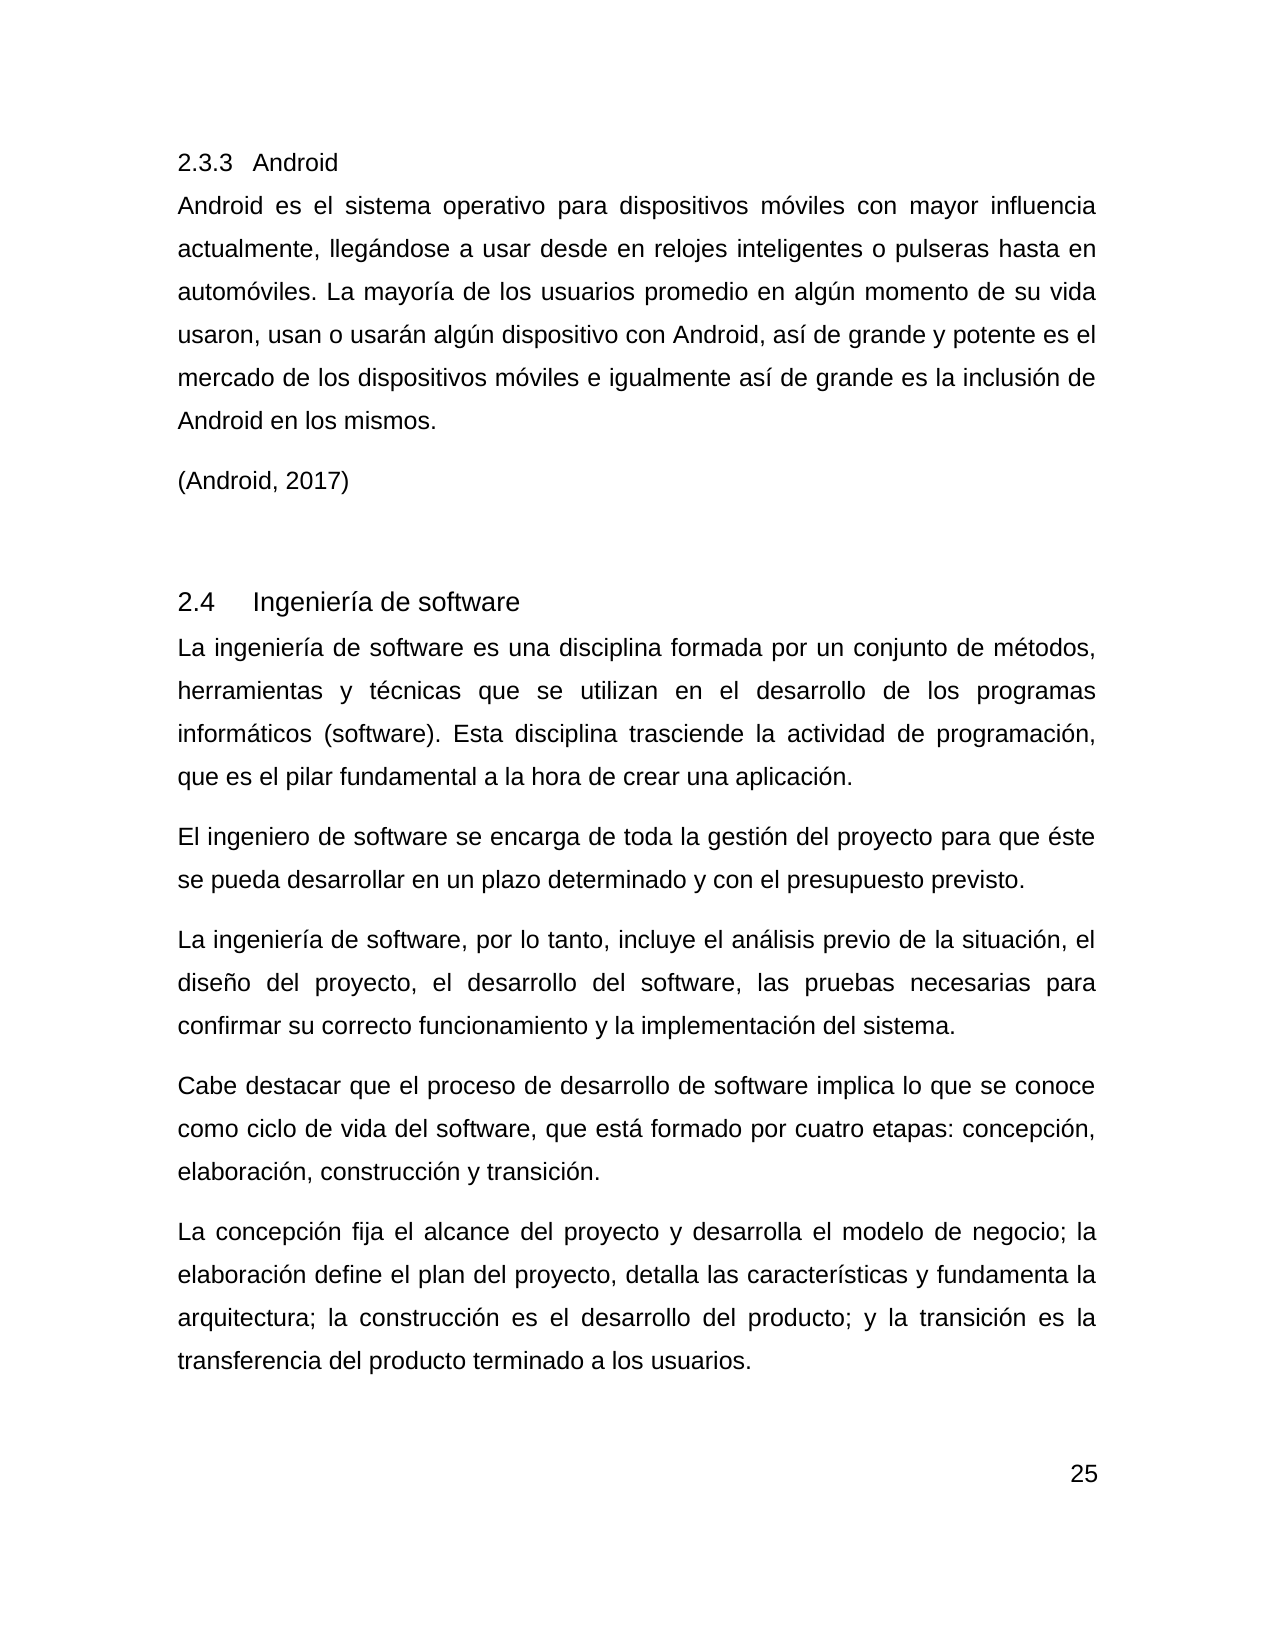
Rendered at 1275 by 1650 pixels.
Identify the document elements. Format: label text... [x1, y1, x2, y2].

subtitle 2.3.3 Android [177, 148, 1098, 176]
text El ingeniero de software se encarga de toda la gestión del proyecto para que éste se pueda desarrollar en un plazo determinado y con el presupuesto previsto. [177, 822, 1098, 894]
text Android es el sistema operativo para dispositivos móviles con mayor influencia actualmente, llegándose a usar desde en relojes inteligentes o pulseras hasta en automóviles. La mayoría de los usuarios promedio en algún momento de su vida usaron, usan o usarán algún dispositivo con Android, así de grande y potente es el mercado de los dispositivos móviles e igualmente así de grande es la inclusión de Android en los mismos. [177, 191, 1098, 435]
subtitle 2.4 Ingeniería de software [177, 586, 1098, 617]
text La ingeniería de software es una disciplina formada por un conjunto de métodos, herramientas y técnicas que se utilizan en el desarrollo de los programas informáticos (software). Esta disciplina trasciende la actividad de programación, que es el pilar fundamental a la hora de crear una aplicación. [177, 633, 1098, 791]
text La ingeniería de software, por lo tanto, incluye el análisis previo de la situación, el diseño del proyecto, el desarrollo del software, las pruebas necesarias para confirmar su correcto funcionamiento y la implementación del sistema. [177, 925, 1098, 1040]
text La concepción fija el alcance del proyecto y desarrolla el modelo de negocio; la elaboración define el plan del proyecto, detalla las características y fundamenta la arquitectura; la construcción es el desarrollo del producto; y la transición es la transferencia del producto terminado a los usuarios. [177, 1217, 1098, 1375]
text Cabe destacar que el proceso de desarrollo de software implica lo que se conoce como ciclo de vida del software, que está formado por cuatro etapas: concepción, elaboración, construcción y transición. [177, 1071, 1098, 1186]
